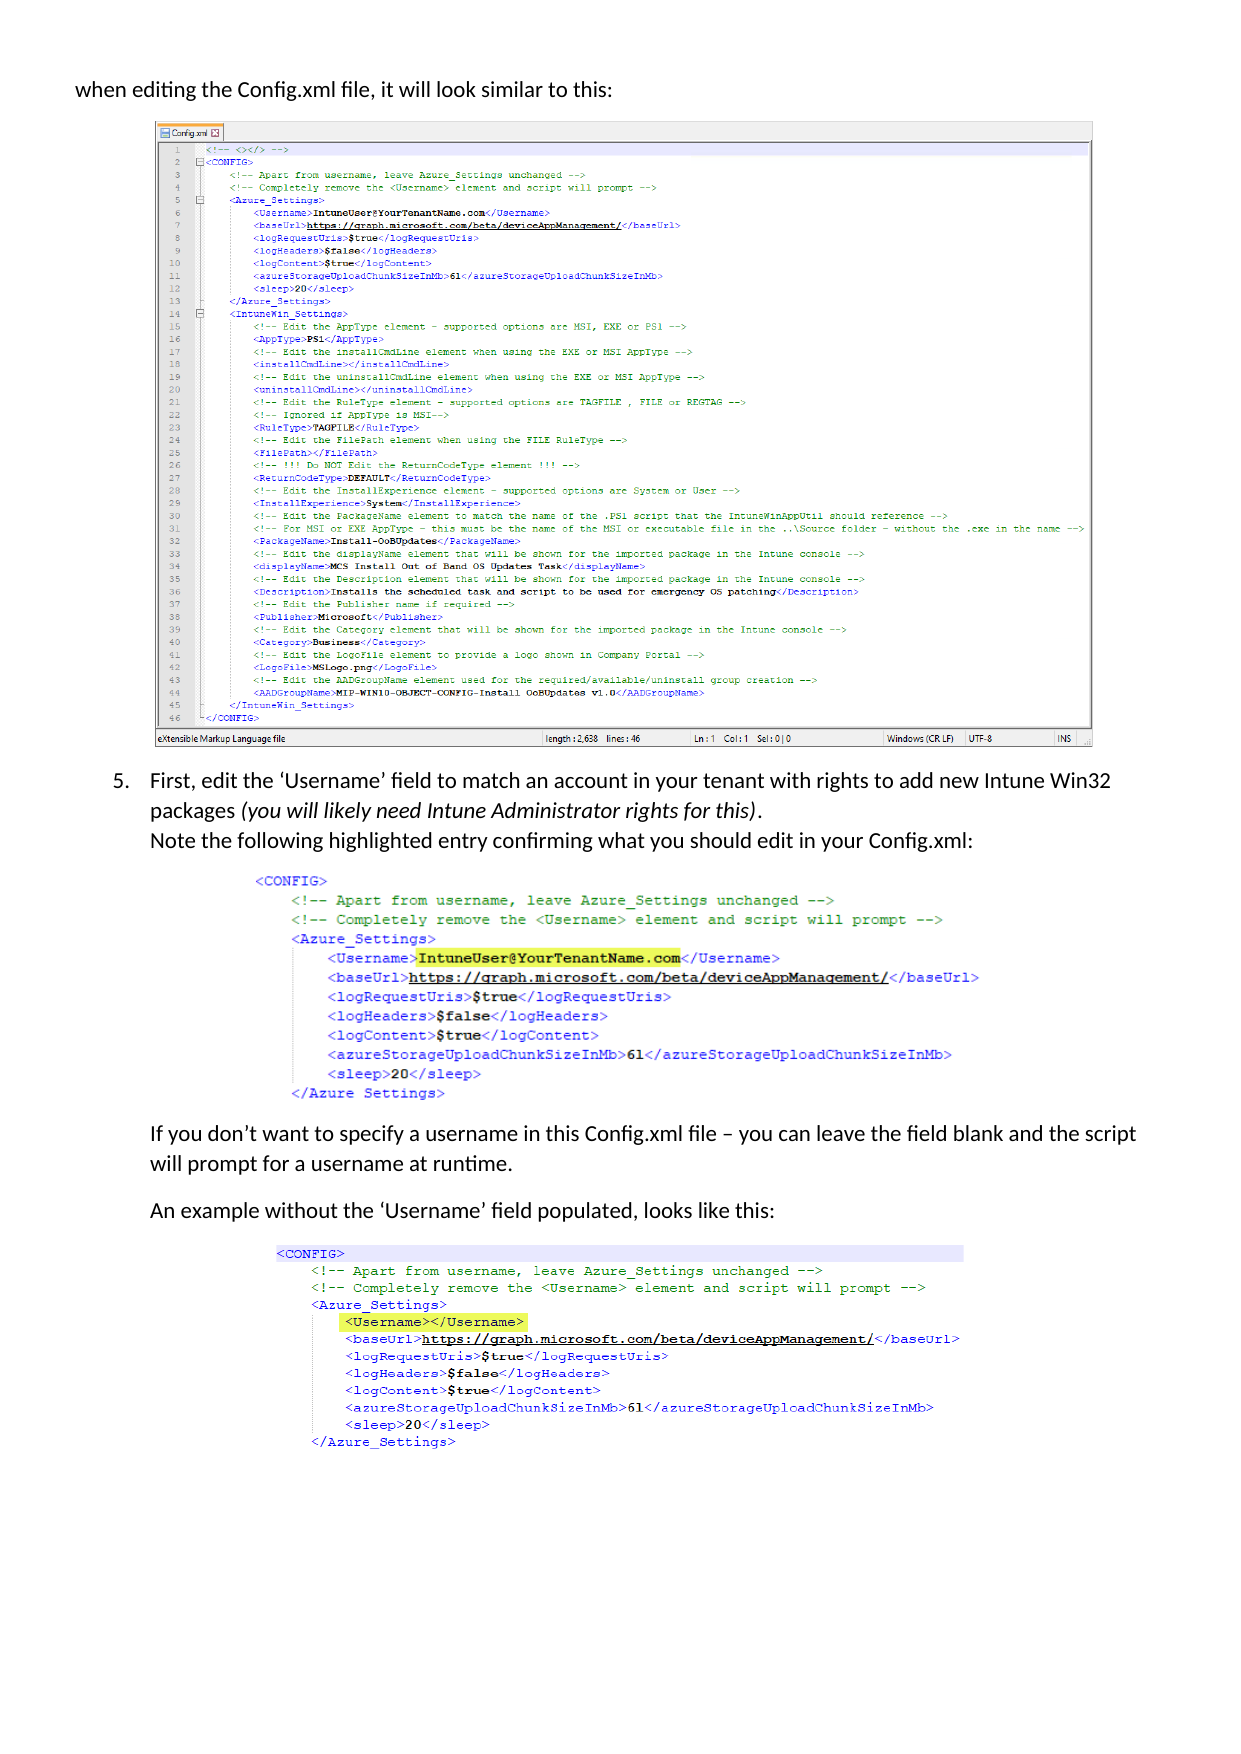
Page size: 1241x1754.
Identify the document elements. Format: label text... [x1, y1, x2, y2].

text If you don’t want to specify a username in this Config.xml file – you can leave the field blank and the script will prompt for a username at runtime. [150, 1119, 1165, 1178]
text when editing the Config.xml file, it will look similar to this: [75, 75, 1165, 103]
list Note the following highlighted entry confirming what you should edit in your Config.xml: [150, 827, 1165, 854]
picture [276, 1243, 964, 1449]
text An example without the ‘Username’ field populated, looks like this: [150, 1196, 1165, 1224]
picture [255, 873, 985, 1101]
picture [152, 121, 1093, 748]
list First, edit the ‘Username’ field to match an account in your tenant with rights to add new Intune Win32 packages (you will likely need Intune Administrator rights for this). [112, 766, 1165, 824]
